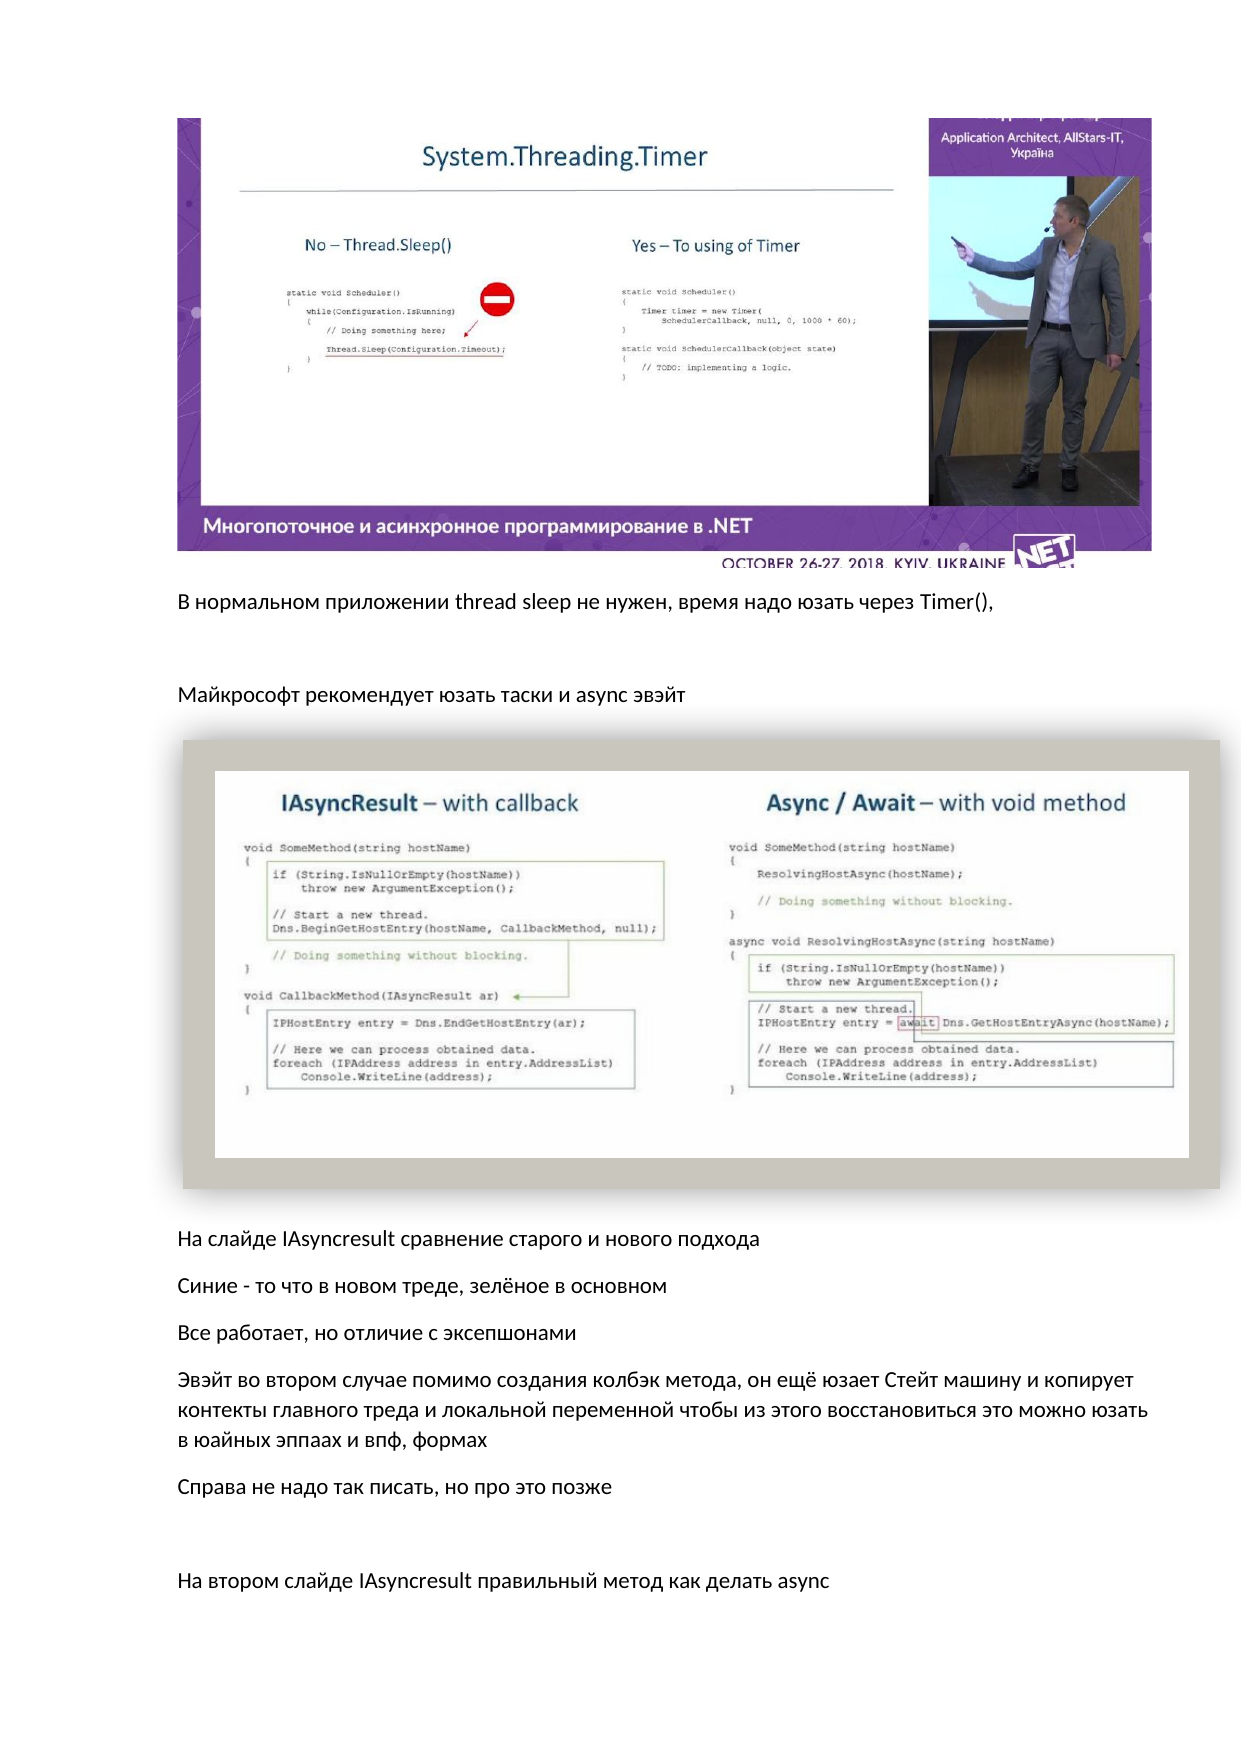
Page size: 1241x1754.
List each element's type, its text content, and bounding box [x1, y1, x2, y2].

text Справа не надо так писать, но про это позже [177, 1472, 1152, 1501]
picture [177, 118, 1152, 568]
text Майкрософт рекомендует юзать таски и async эвэйт [177, 681, 1152, 709]
text Все работает, но отличие с эксепшонами [177, 1318, 1152, 1346]
text Эвэйт во втором случае помимо создания колбэк метода, он ещё юзает Стейт машину и копирует контекты главного треда и локальной переменной чтобы из этого восстановиться это можно юзать в юайных эппаах и впф, формах [177, 1365, 1152, 1454]
text На слайде IAsyncresult сравнение старого и нового подхода [177, 1224, 1152, 1253]
text Синие - то что в новом треде, зелёное в основном [177, 1271, 1152, 1299]
text В нормальном приложении thread sleep не нужен, время надо юзать через Timer(), [177, 587, 1152, 615]
picture [215, 771, 1189, 1158]
text На втором слайде IAsyncresult правильный метод как делать async [177, 1566, 1152, 1594]
